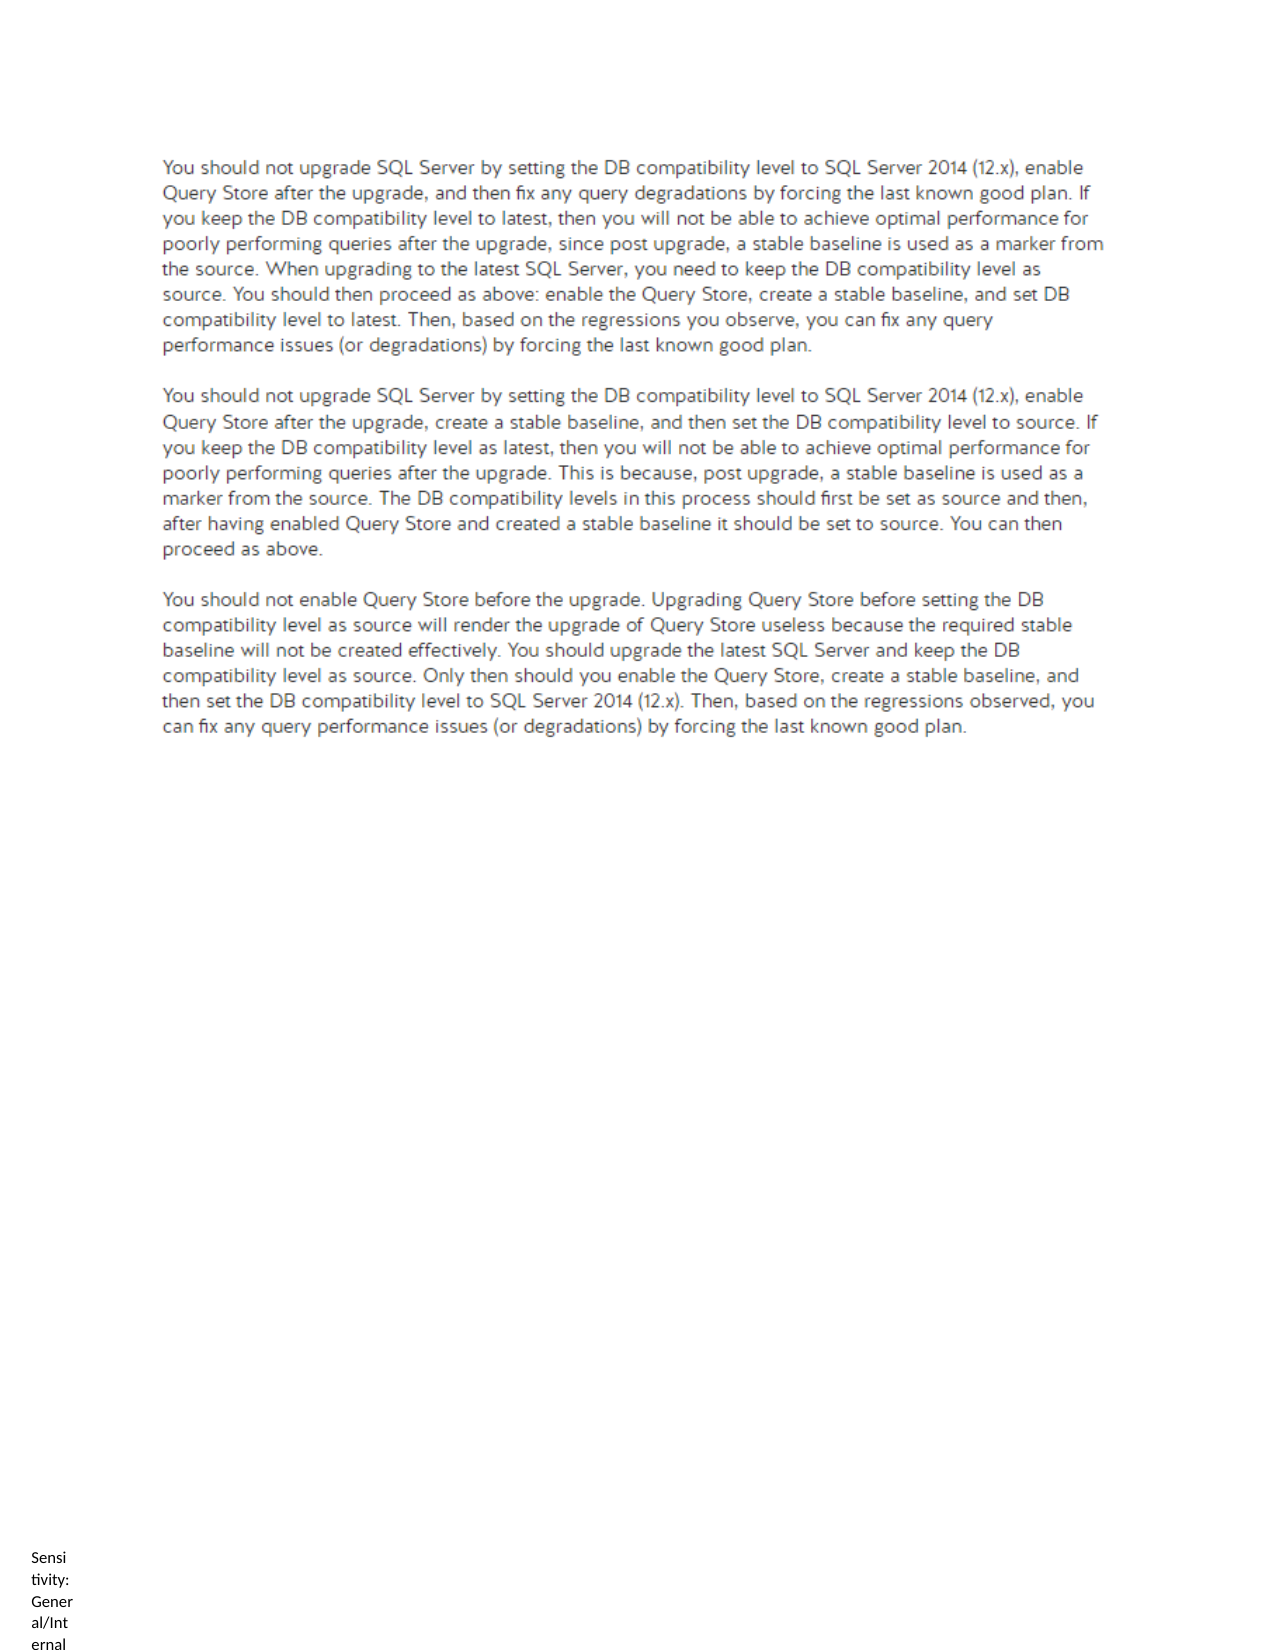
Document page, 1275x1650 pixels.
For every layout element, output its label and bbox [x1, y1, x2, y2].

picture [150, 150, 1125, 747]
